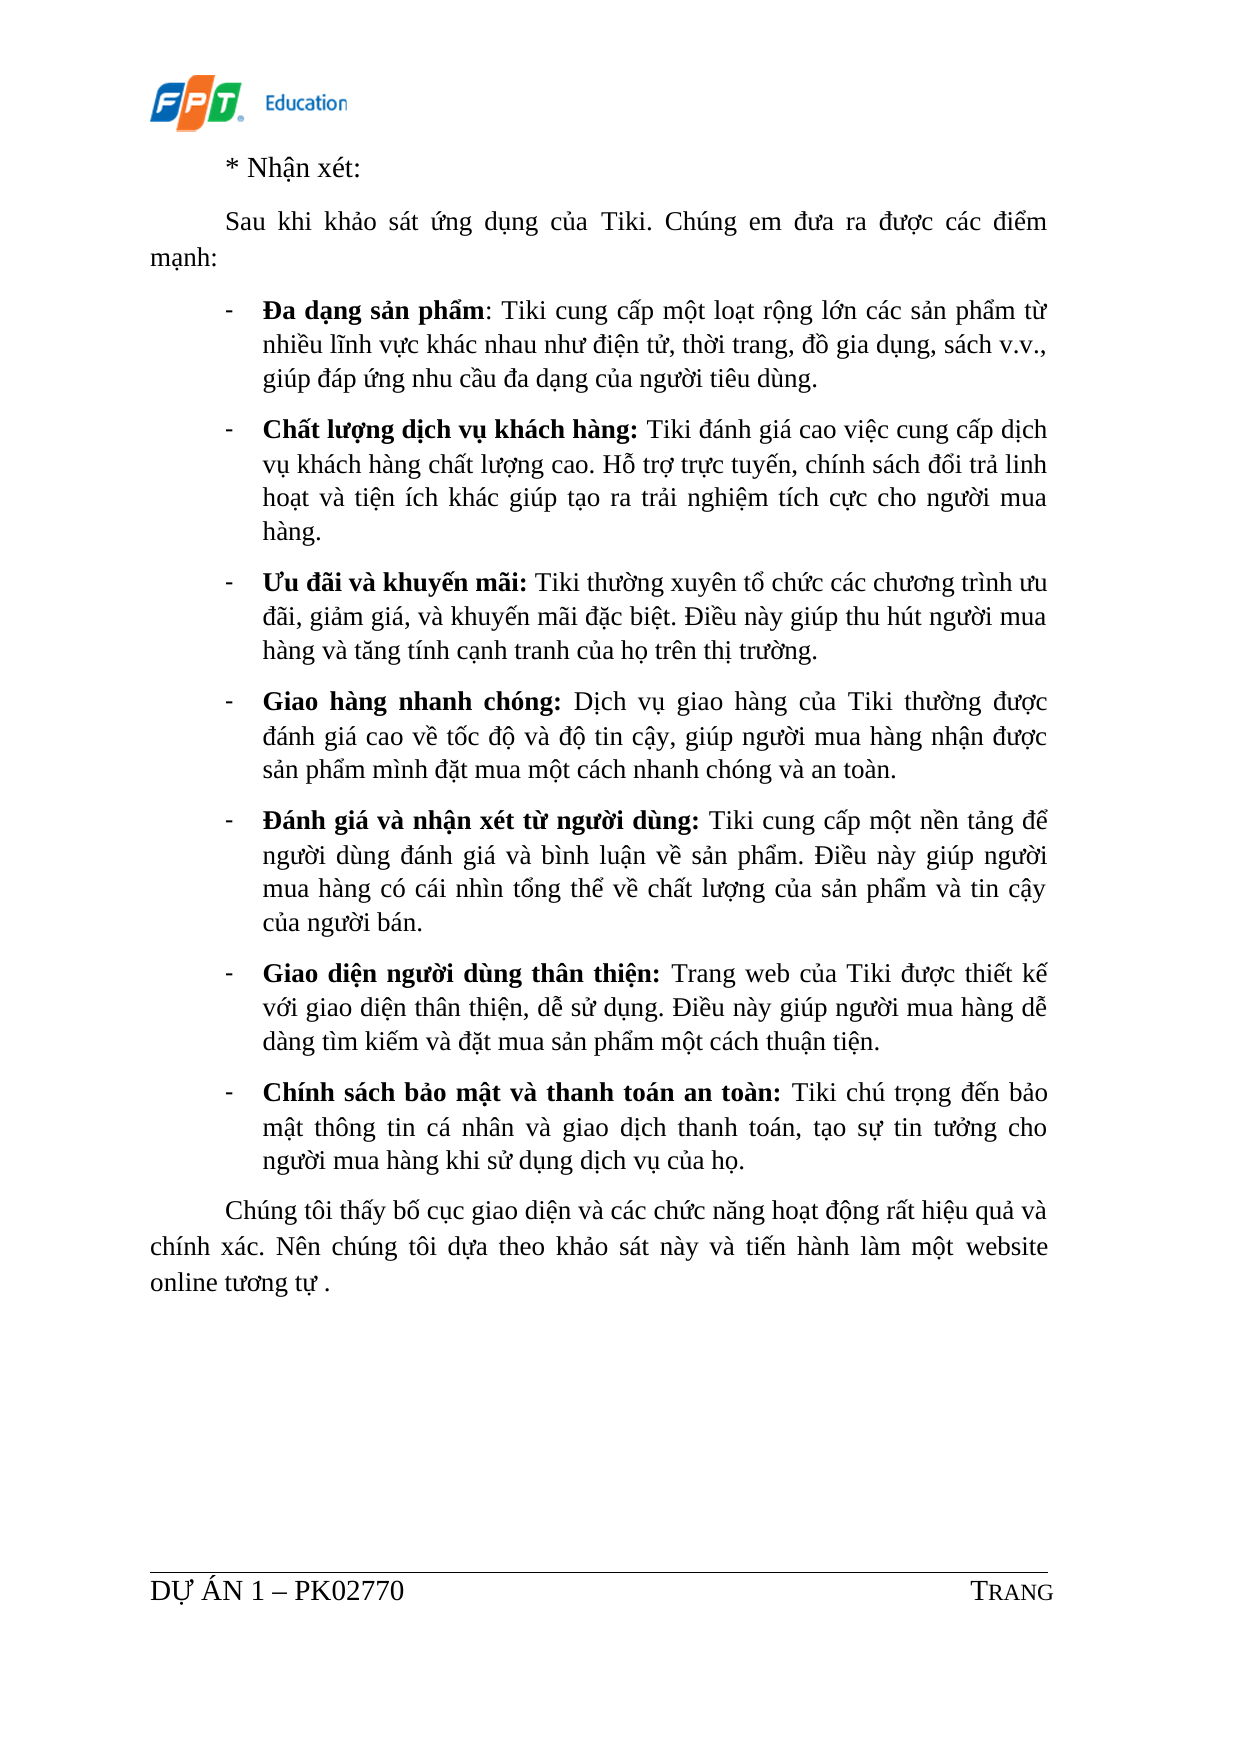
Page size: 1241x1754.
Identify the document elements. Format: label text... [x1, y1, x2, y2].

list Chính sách bảo mật và thanh toán an toàn: Tiki chú trọng đến bảo mật thông tin cá nhân và giao dịch thanh toán, tạo sự tin tưởng cho người mua hàng khi sử dụng dịch vụ của họ. [225, 1075, 1048, 1175]
list Chất lượng dịch vụ khách hàng: Tiki đánh giá cao việc cung cấp dịch vụ khách hàng chất lượng cao. Hỗ trợ trực tuyến, chính sách đổi trả linh hoạt và tiện ích khác giúp tạo ra trải nghiệm tích cực cho người mua hàng. [225, 412, 1048, 546]
list Ưu đãi và khuyến mãi: Tiki thường xuyên tổ chức các chương trình ưu đãi, giảm giá, và khuyến mãi đặc biệt. Điều này giúp thu hút người mua hàng và tăng tính cạnh tranh của họ trên thị trường. [225, 565, 1048, 665]
text Sau khi khảo sát ứng dụng của Tiki. Chúng em đưa ra được các điểm mạnh: [150, 205, 1048, 272]
list Đa dạng sản phẩm: Tiki cung cấp một loạt rộng lớn các sản phẩm từ nhiều lĩnh vực khác nhau như điện tử, thời trang, đồ gia dụng, sách v.v., giúp đáp ứng nhu cầu đa dạng của người tiêu dùng. [225, 293, 1048, 393]
list * Nhận xét: [150, 151, 1048, 184]
list Giao diện người dùng thân thiện: Trang web của Tiki được thiết kế với giao diện thân thiện, dễ sử dụng. Điều này giúp người mua hàng dễ dàng tìm kiếm và đặt mua sản phẩm một cách thuận tiện. [225, 956, 1048, 1056]
list Đánh giá và nhận xét từ người dùng: Tiki cung cấp một nền tảng để người dùng đánh giá và bình luận về sản phẩm. Điều này giúp người mua hàng có cái nhìn tổng thể về chất lượng của sản phẩm và tin cậy của người bán. [225, 803, 1048, 937]
picture [150, 75, 347, 132]
text Chúng tôi thấy bố cục giao diện và các chức năng hoạt động rất hiệu quả và chính xác. Nên chúng tôi dựa theo khảo sát này và tiến hành làm một website online tương tự . [150, 1194, 1048, 1297]
list Giao hàng nhanh chóng: Dịch vụ giao hàng của Tiki thường được đánh giá cao về tốc độ và độ tin cậy, giúp người mua hàng nhận được sản phẩm mình đặt mua một cách nhanh chóng và an toàn. [225, 684, 1048, 784]
